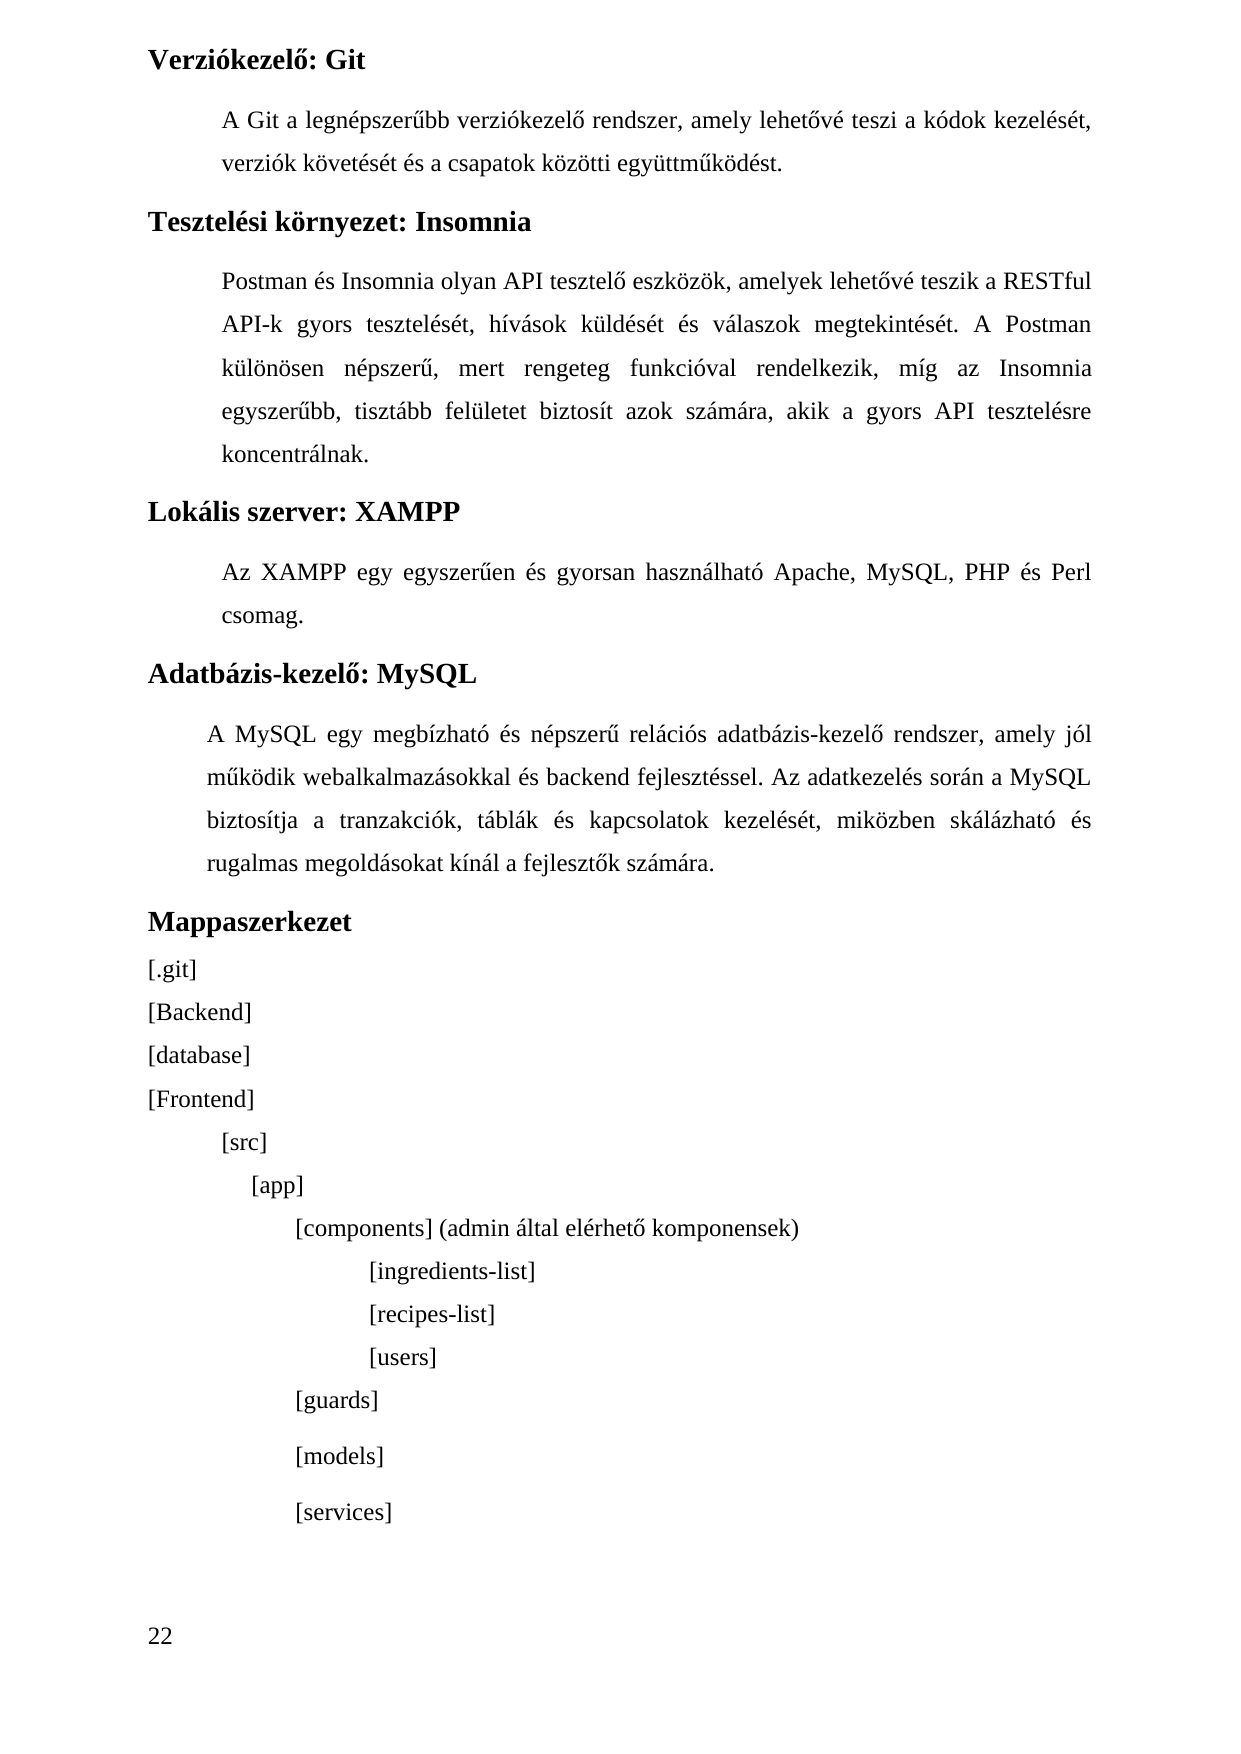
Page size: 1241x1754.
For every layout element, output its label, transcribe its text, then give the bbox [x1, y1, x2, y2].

text [services] [148, 1497, 1093, 1526]
text [app] [148, 1170, 1093, 1199]
text [database] [148, 1041, 1093, 1069]
text [.git] [148, 954, 1093, 983]
text [recipes-list] [148, 1299, 1093, 1328]
text Tesztelési környezet: Insomnia [148, 204, 1093, 237]
text Adatbázis-kezelő: MySQL [148, 656, 1093, 690]
text [models] [148, 1441, 1093, 1470]
text Postman és Insomnia olyan API tesztelő eszközök, amelyek lehetővé teszik a RESTful API-k gyors tesztelését, hívások küldését és válaszok megtekintését. A Postman különösen népszerű, mert rengeteg funkcióval rendelkezik, míg az Insomnia egyszerűbb, tisztább felületet biztosít azok számára, akik a gyors API tesztelésre koncentrálnak. [221, 266, 1093, 468]
text [src] [148, 1127, 1093, 1156]
text [ingredients-list] [148, 1256, 1093, 1285]
text A Git a legnépszerűbb verziókezelő rendszer, amely lehetővé teszi a kódok kezelését, verziók követését és a csapatok közötti együttműködést. [221, 105, 1093, 177]
text [components] (admin által elérhető komponensek) [148, 1213, 1093, 1242]
text Verziókezelő: Git [148, 42, 1093, 76]
text [Frontend] [148, 1084, 1093, 1112]
text [guards] [148, 1386, 1093, 1414]
text Lokális szerver: XAMPP [148, 494, 1093, 528]
text A MySQL egy megbízható és népszerű relációs adatbázis-kezelő rendszer, amely jól működik webalkalmazásokkal és backend fejlesztéssel. Az adatkezelés során a MySQL biztosítja a tranzakciók, táblák és kapcsolatok kezelését, miközben skálázható és rugalmas megoldásokat kínál a fejlesztők számára. [207, 719, 1093, 877]
text [users] [148, 1342, 1093, 1371]
text [Backend] [148, 997, 1093, 1026]
text Az XAMPP egy egyszerűen és gyorsan használható Apache, MySQL, PHP és Perl csomag. [221, 557, 1093, 629]
text Mappaszerkezet [148, 904, 1093, 937]
